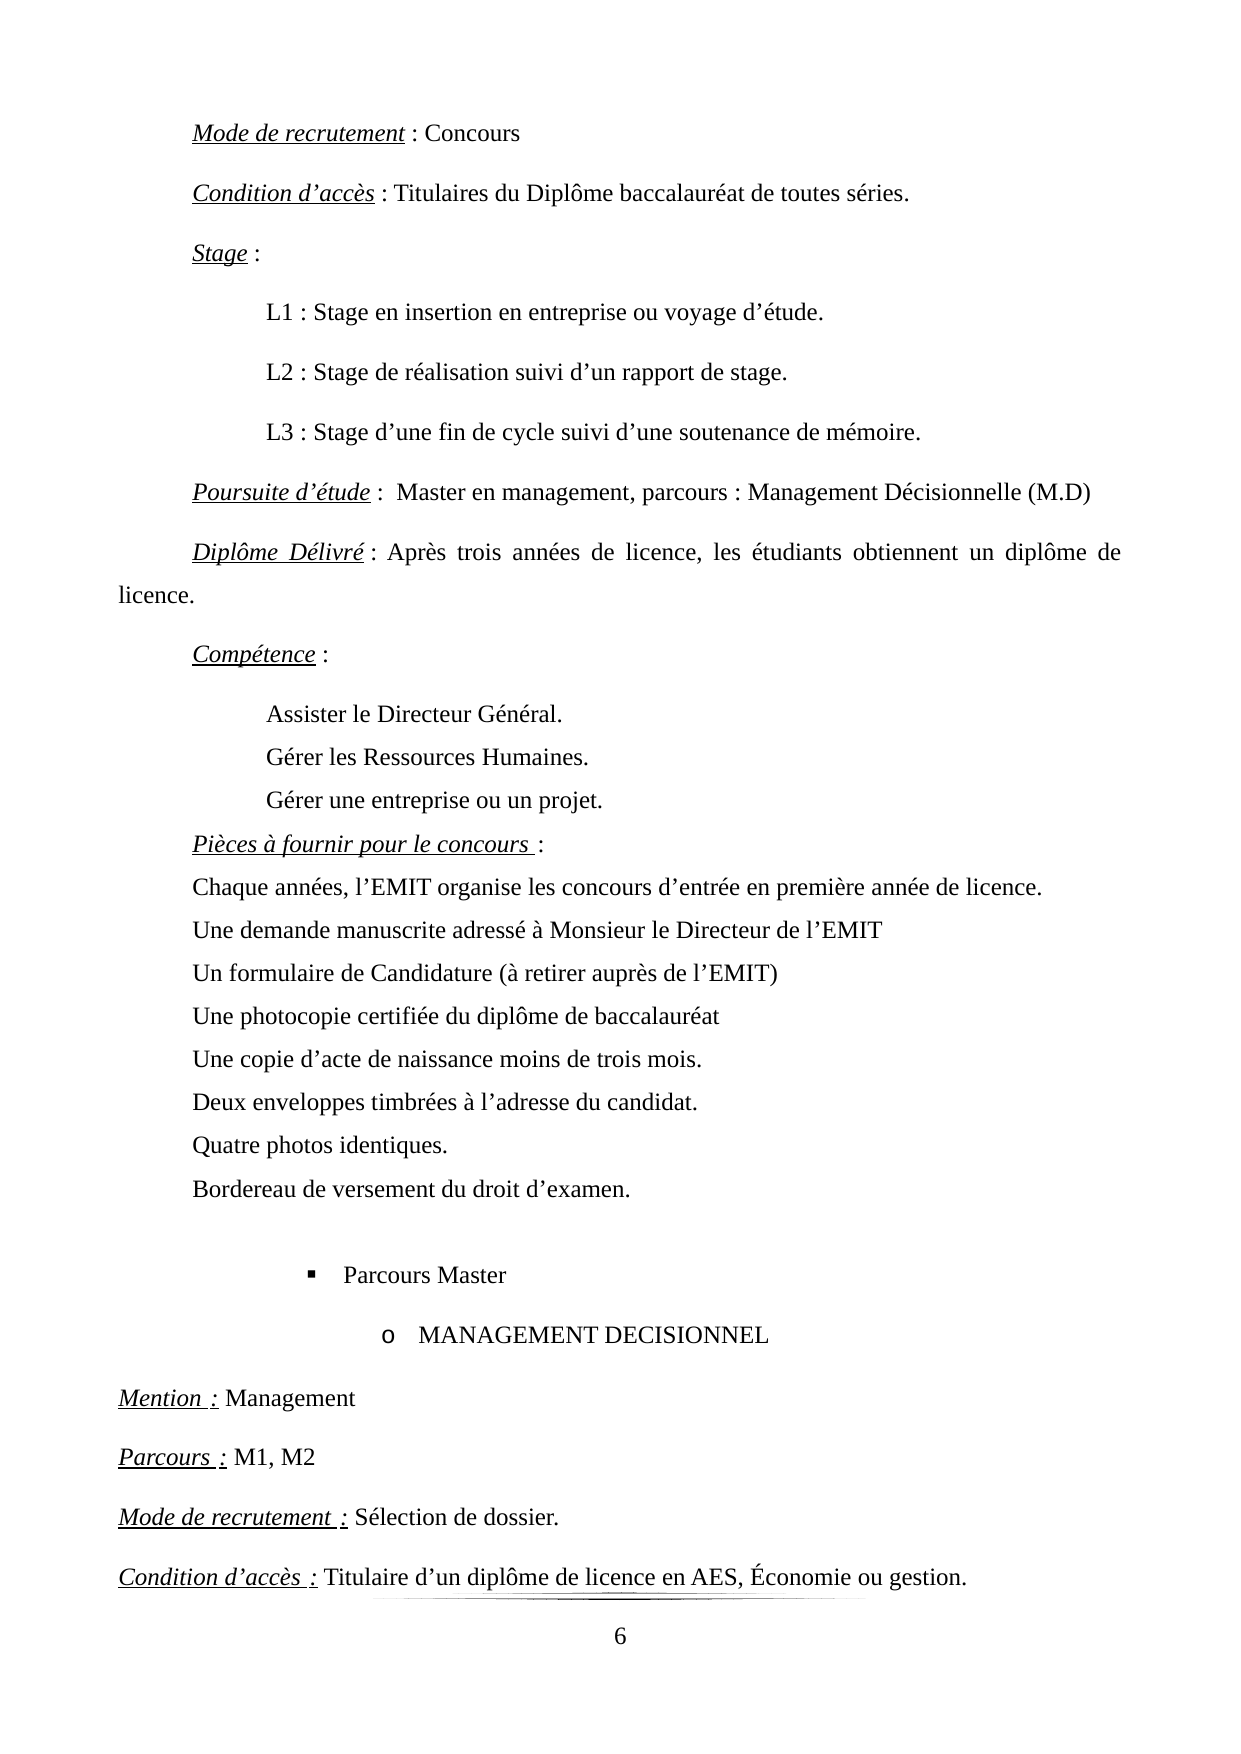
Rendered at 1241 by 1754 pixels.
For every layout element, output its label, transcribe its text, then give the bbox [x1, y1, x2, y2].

text Une copie d’acte de naissance moins de trois mois. [118, 1044, 1122, 1073]
text Gérer les Ressources Humaines. [118, 742, 1122, 771]
text Condition d’accès : Titulaire d’un diplôme de licence en AES, Économie ou gestion. [118, 1562, 1122, 1591]
text Mode de recrutement : Concours [118, 118, 1122, 147]
text Une demande manuscrite adressé à Monsieur le Directeur de l’EMIT [118, 915, 1122, 944]
list MANAGEMENT DECISIONNEL [381, 1320, 1122, 1351]
text Une photocopie certifiée du diplôme de baccalauréat [118, 1001, 1122, 1030]
text Un formulaire de Candidature (à retirer auprès de l’EMIT) [118, 958, 1122, 987]
text Mode de recrutement : Sélection de dossier. [118, 1502, 1122, 1531]
text Compétence : [118, 639, 1122, 668]
text L3 : Stage d’une fin de cycle suivi d’une soutenance de mémoire. [118, 417, 1122, 446]
text Chaque années, l’EMIT organise les concours d’entrée en première année de licence. [118, 872, 1122, 901]
text L1 : Stage en insertion en entreprise ou voyage d’étude. [118, 297, 1122, 326]
text Poursuite d’étude : Master en management, parcours : Management Décisionnelle (M.D) [118, 477, 1122, 506]
picture [170, 1592, 1069, 1601]
text Quatre photos identiques. [118, 1131, 1122, 1159]
text L2 : Stage de réalisation suivi d’un rapport de stage. [118, 357, 1122, 386]
text Stage : [118, 238, 1122, 266]
text Deux enveloppes timbrées à l’adresse du candidat. [118, 1087, 1122, 1116]
text Condition d’accès : Titulaires du Diplôme baccalauréat de toutes séries. [118, 178, 1122, 207]
text Bordereau de versement du droit d’examen. [118, 1174, 1122, 1202]
text Assister le Directeur Général. [118, 699, 1122, 728]
text Parcours : M1, M2 [118, 1442, 1122, 1471]
list Parcours Master [306, 1260, 1122, 1289]
text Mention : Management [118, 1383, 1122, 1411]
text Pièces à fournir pour le concours : [118, 829, 1122, 857]
text Gérer une entreprise ou un projet. [118, 786, 1122, 814]
text Diplôme Délivré : Après trois années de licence, les étudiants obtiennent un diplôme de licence. [118, 537, 1122, 608]
